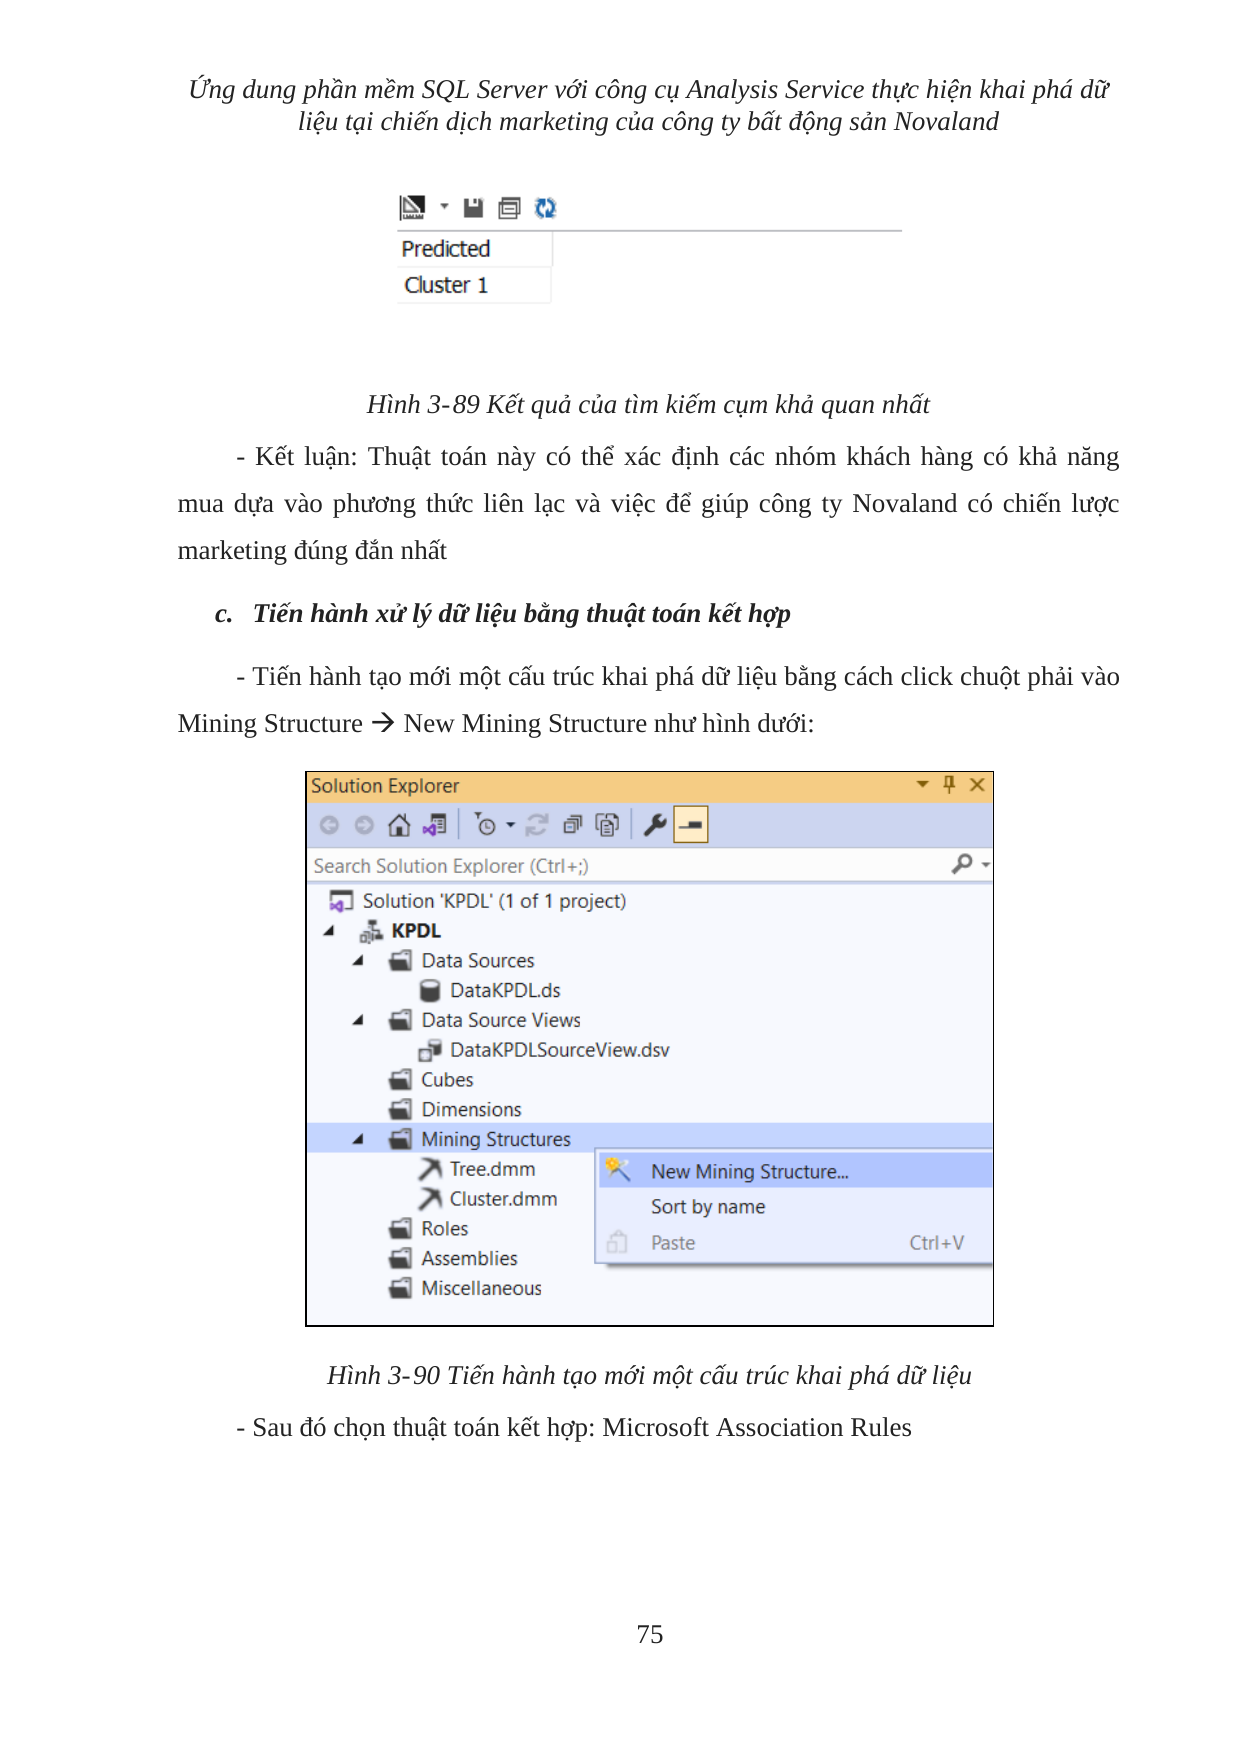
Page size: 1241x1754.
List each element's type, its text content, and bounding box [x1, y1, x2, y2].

picture [397, 177, 903, 370]
text - Kết luận: Thuật toán này có thể xác định các nhóm khách hàng có khả năng mua dựa vào phương thức liên lạc và việc để giúp công ty Novaland có chiến lược marketing đúng đắn nhất [177, 440, 1122, 565]
text - Sau đó chọn thuật toán kết hợp: Microsoft Association Rules [177, 1411, 1122, 1442]
list Tiến hành xử lý dữ liệu bằng thuật toán kết hợp [215, 597, 1122, 628]
text - Tiến hành tạo mới một cấu trúc khai phá dữ liệu bằng cách click chuột phải vào Mining Structure New Mining Structure như hình dưới: [177, 660, 1122, 738]
picture [307, 772, 993, 1325]
